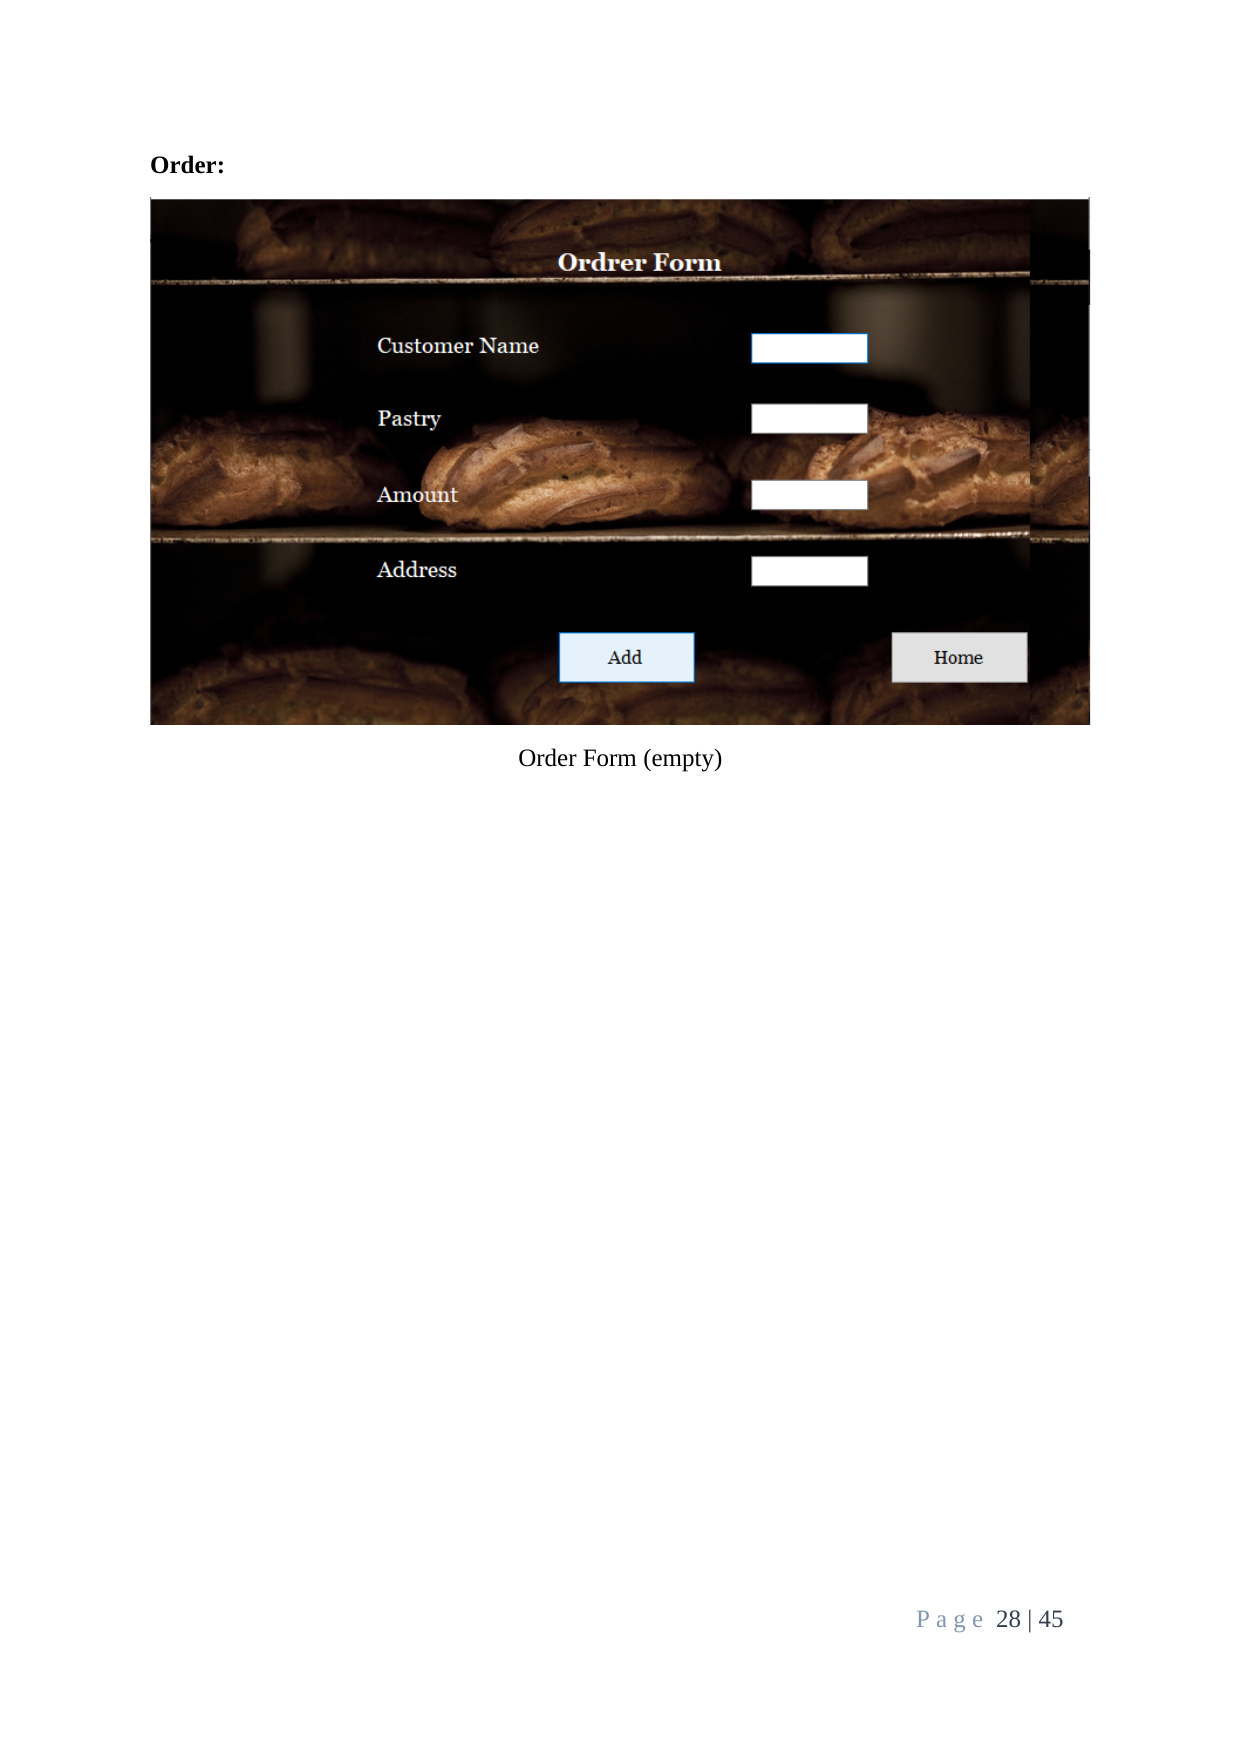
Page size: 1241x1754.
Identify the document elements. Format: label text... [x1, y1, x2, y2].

text Order: [150, 150, 1090, 179]
picture [150, 197, 1091, 725]
text Order Form (empty) [150, 743, 1090, 772]
